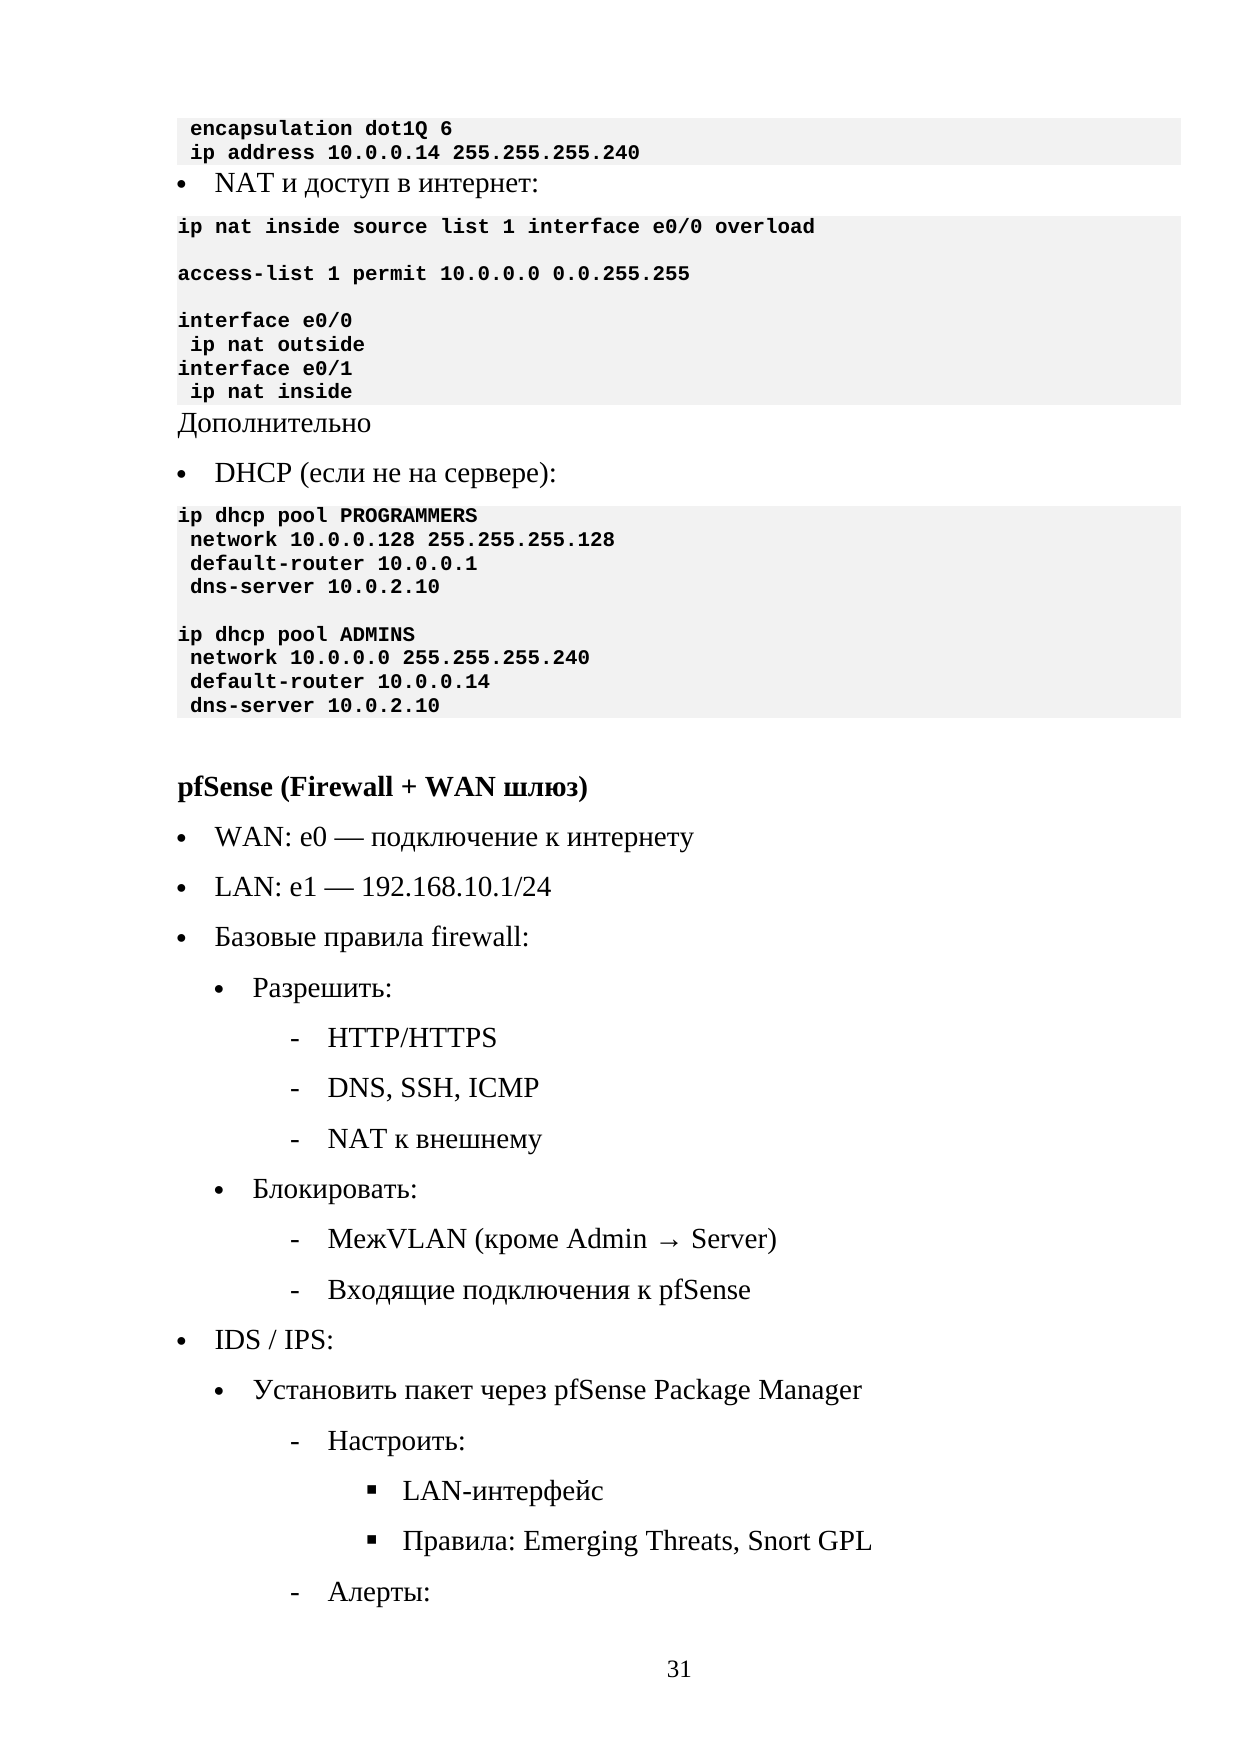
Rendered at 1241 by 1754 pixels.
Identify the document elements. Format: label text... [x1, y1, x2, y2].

list IDS / IPS: [177, 1322, 1181, 1356]
text Дополнительно [177, 405, 1181, 438]
list DHCP (если не на сервере): [177, 455, 1181, 489]
list Алерты: [290, 1574, 1181, 1607]
text ip dhcp pool ADMINS [177, 624, 1181, 647]
text encapsulation dot1Q 6 [177, 118, 1181, 142]
list LAN: e1 — 192.168.10.1/24 [177, 869, 1181, 903]
text dns-server 10.0.2.10 [177, 576, 1181, 600]
text pfSense (Firewall + WAN шлюз) [177, 769, 1181, 802]
text interface e0/0 [177, 310, 1181, 334]
list Входящие подключения к pfSense [290, 1272, 1181, 1305]
text network 10.0.0.128 255.255.255.128 [177, 529, 1181, 553]
text access-list 1 permit 10.0.0.0 0.0.255.255 [177, 263, 1181, 287]
list Блокировать: [215, 1171, 1181, 1205]
text default-router 10.0.0.14 [177, 671, 1181, 695]
text interface e0/1 [177, 358, 1181, 381]
list NAT и доступ в интернет: [177, 165, 1181, 199]
text default-router 10.0.0.1 [177, 553, 1181, 576]
list NAT к внешнему [290, 1121, 1181, 1154]
text ip dhcp pool PROGRAMMERS [177, 506, 1181, 529]
text network 10.0.0.0 255.255.255.240 [177, 647, 1181, 671]
list HTTP/HTTPS [290, 1020, 1181, 1054]
text ip nat inside [177, 381, 1181, 405]
list Установить пакет через pfSense Package Manager [215, 1372, 1181, 1406]
text ip address 10.0.0.14 255.255.255.240 [177, 142, 1181, 165]
list Правила: Emerging Threats, Snort GPL [365, 1523, 1181, 1557]
list DNS, SSH, ICMP [290, 1071, 1181, 1104]
text ip nat outside [177, 334, 1181, 358]
list МежVLAN (кроме Admin → Server) [290, 1221, 1181, 1255]
text ip nat inside source list 1 interface e0/0 overload [177, 216, 1181, 239]
list Настроить: [290, 1423, 1181, 1456]
list Базовые правила firewall: [177, 919, 1181, 953]
text dns-server 10.0.2.10 [177, 695, 1181, 718]
list Разрешить: [215, 970, 1181, 1003]
list WAN: e0 — подключение к интернету [177, 819, 1181, 852]
list LAN-интерфейс [365, 1473, 1181, 1507]
